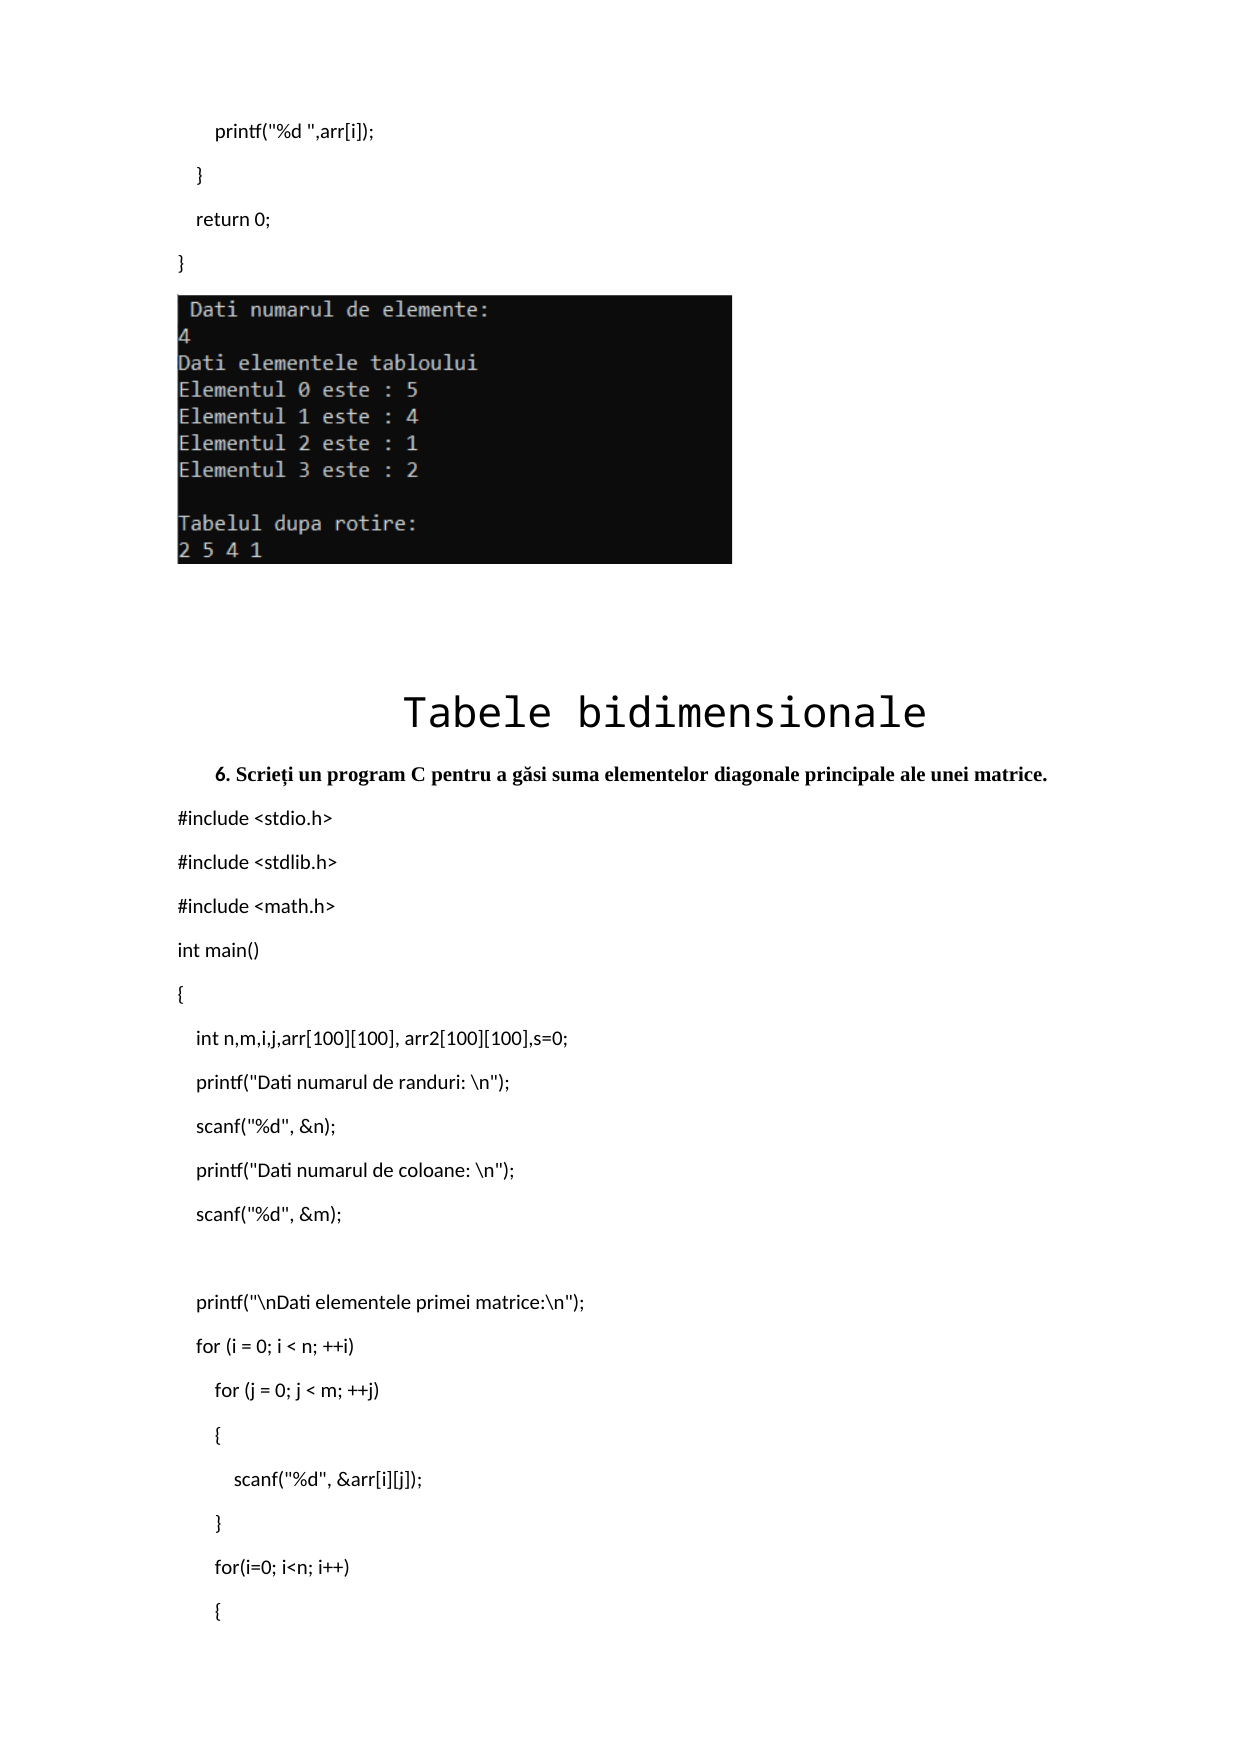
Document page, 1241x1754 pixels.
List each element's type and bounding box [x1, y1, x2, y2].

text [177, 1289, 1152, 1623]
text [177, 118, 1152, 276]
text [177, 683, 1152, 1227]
picture [177, 294, 733, 564]
